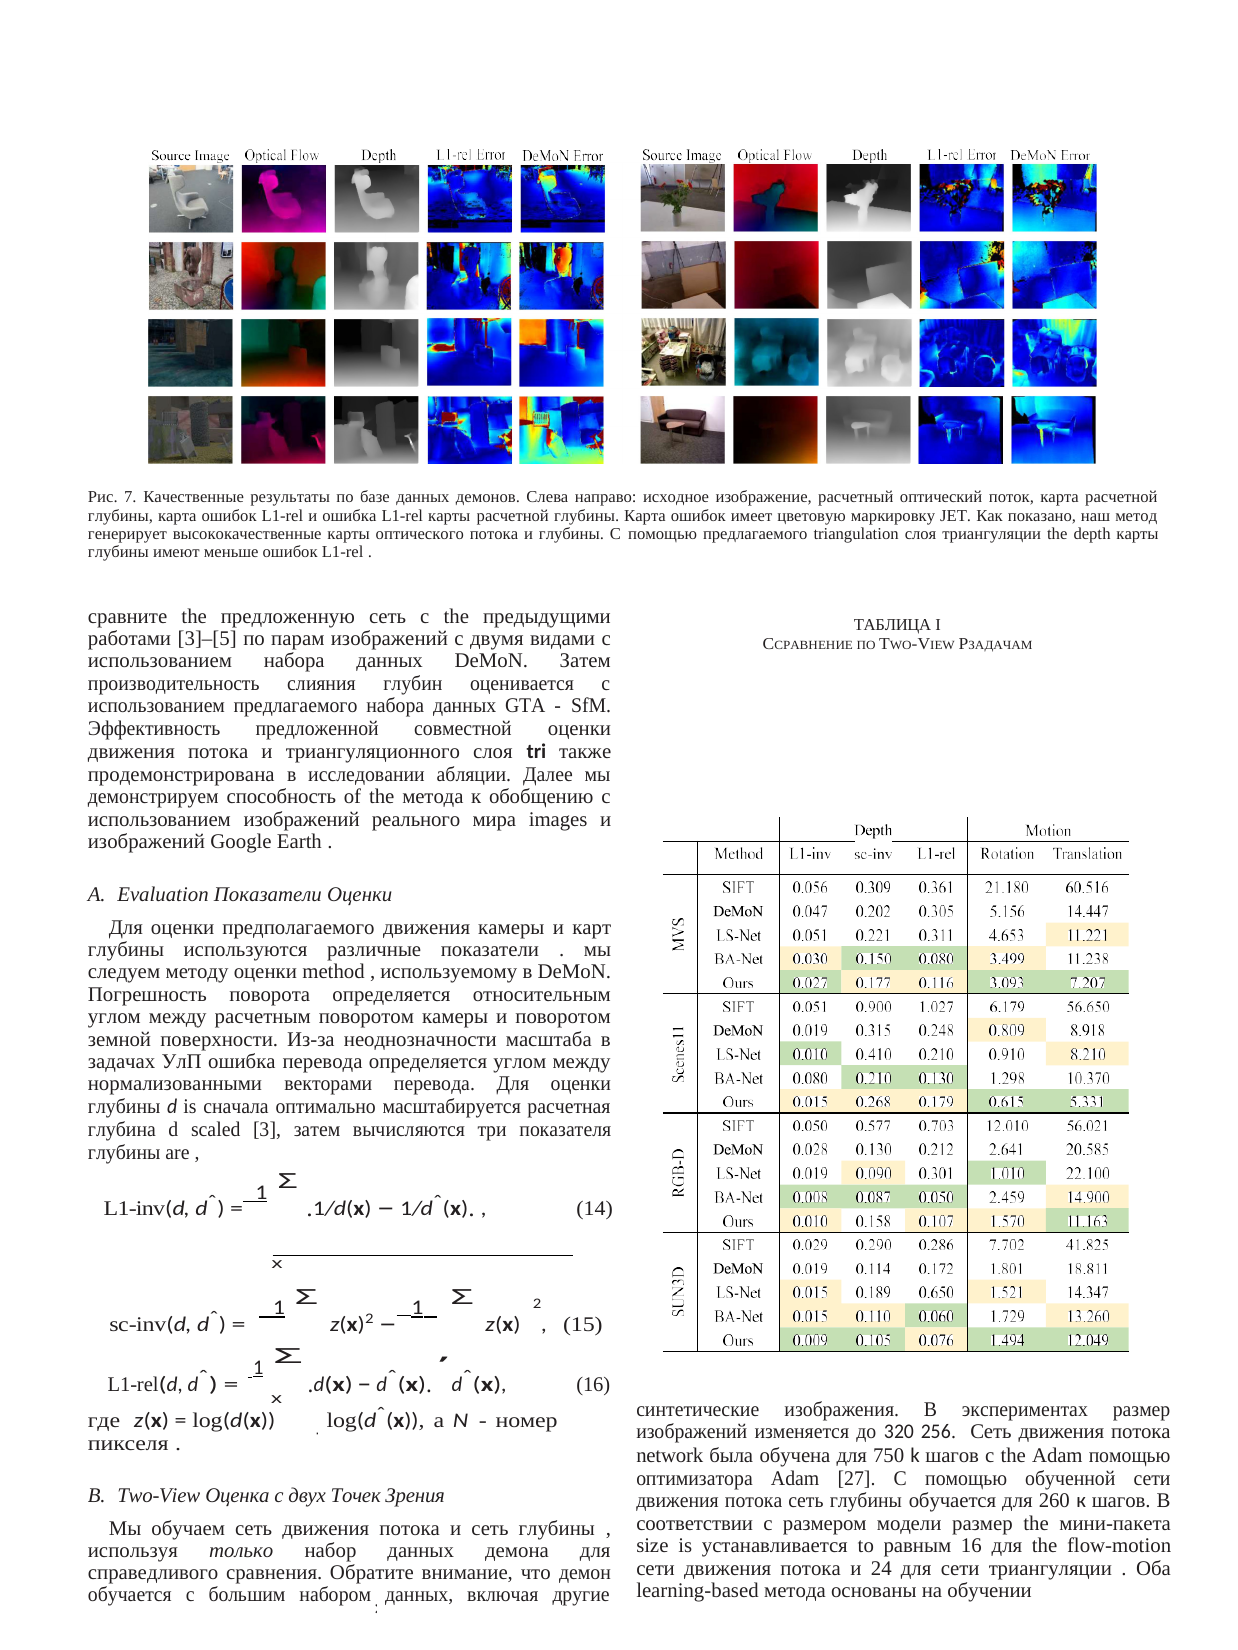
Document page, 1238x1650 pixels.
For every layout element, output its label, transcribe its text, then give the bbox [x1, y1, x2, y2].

picture [793, 977, 827, 988]
picture [1070, 977, 1105, 988]
picture [1068, 905, 1108, 917]
picture [1068, 1215, 1107, 1227]
text x [271, 1256, 1171, 1272]
picture [1067, 1001, 1109, 1012]
picture [919, 953, 953, 964]
picture [1071, 1024, 1104, 1036]
picture [723, 1096, 753, 1107]
text Мы обучаем сеть движения потока и сеть глубины , используя только набор данных демона для справедливого сравнения. Обратите внимание, что демон обучается с большим набором данных, включая другие синтетические изображения. В экспериментах размер изображений изменяется до 320 256. Сеть движения потока network была обучена для 750 k шагов с the Adam помощью оптимизатора Adam [27]. С помощью обученной сети движения потока сеть глубины обучается для 260 к шагов. В соответствии с размером модели размер the мини-пакета size is устанавливается to равным 16 для the flow-motion сети движения потока и 24 для сети триангуляции . Оба learning-based метода основаны на обучении [88, 1517, 611, 1606]
picture [522, 150, 603, 161]
picture [919, 1215, 953, 1227]
picture [989, 1048, 1024, 1060]
picture [793, 905, 827, 917]
picture [856, 1143, 891, 1155]
picture [793, 1167, 827, 1179]
text L1-rel(d, dˆ) = 1 Σ .d(x) − dˆ(x). ,dˆ(x), (16) [107, 1337, 1171, 1398]
picture [714, 1072, 763, 1084]
text где z(x) = log(d(x)) log(dˆ(x)), а N - номер пикселя . [88, 1404, 611, 1455]
picture [989, 929, 1023, 941]
picture [991, 1072, 1024, 1084]
picture [856, 929, 889, 941]
picture [919, 905, 953, 917]
picture [716, 1048, 761, 1060]
picture [980, 847, 1034, 859]
picture [919, 1024, 953, 1036]
picture [1068, 1072, 1109, 1084]
picture [919, 1191, 953, 1203]
picture [856, 1001, 891, 1012]
picture [723, 977, 753, 988]
picture [856, 1120, 890, 1131]
picture [793, 929, 826, 941]
picture [991, 1215, 1024, 1227]
text Рис. 7. Качественные результаты по базе данных демонов. Слева направо: исходное изображение, расчетный оптический поток, карта расчетной глубины, карта ошибок L1-rel и ошибка L1-rel карты расчетной глубины. Карта ошибок имеет цветовую маркировку JET. Как показано, наш метод генерирует высококачественные карты оптического потока и глубины. С помощью предлагаемого triangulation слоя триангуляции the depth карты глубины имеют меньше ошибок L1-rel . [88, 488, 1159, 561]
picture [856, 1167, 891, 1179]
picture [856, 1096, 890, 1107]
text Мы обучаем сеть движения потока и сеть глубины , используя только набор данных демона для справедливого сравнения. Обратите внимание, что демон обучается с большим набором данных, включая другие синтетические изображения. В экспериментах размер изображений изменяется до 320 256. Сеть движения потока network была обучена для 750 k шагов с the Adam помощью оптимизатора Adam [27]. С помощью обученной сети движения потока сеть глубины обучается для 260 к шагов. В соответствии с размером модели размер the мини-пакета size is устанавливается to равным 16 для the flow-motion сети движения потока и 24 для сети триангуляции . Оба learning-based метода основаны на обучении [636, 1398, 1171, 1602]
picture [793, 1024, 827, 1036]
picture [793, 1143, 827, 1155]
picture [856, 1191, 890, 1203]
picture [856, 1072, 891, 1084]
picture [1066, 1167, 1109, 1179]
picture [793, 881, 827, 893]
picture [989, 1024, 1024, 1036]
picture [1066, 881, 1108, 893]
picture [919, 1239, 953, 1250]
picture [989, 1096, 1023, 1107]
picture [990, 1001, 1024, 1012]
picture [919, 1072, 953, 1084]
picture [1025, 824, 1071, 836]
picture [991, 1167, 1024, 1179]
picture [919, 1048, 953, 1060]
picture [990, 905, 1024, 917]
picture [793, 1120, 827, 1131]
picture [856, 953, 891, 964]
picture [672, 918, 684, 951]
picture [714, 953, 763, 964]
picture [716, 1167, 761, 1179]
text сравните the предложенную сеть с the предыдущими работами [3]–[5] по парам изображений с двумя видами с использованием набора данных DeMoN. Затем производительность слияния глубин оценивается с использованием предлагаемого набора данных GTA - SfM. Эффективность предложенной совместной оценки движения потока и триангуляционного слоя tri также продемонстрирована в исследовании абляции. Далее мы демонстрируем способность of the метода к обобщению с использованием изображений реального мира images и изображений Google Earth . [88, 605, 611, 853]
picture [987, 1120, 1028, 1131]
picture [672, 1040, 684, 1082]
picture [856, 1048, 891, 1060]
picture [919, 929, 952, 941]
picture [990, 953, 1024, 964]
text sc-inv(d, dˆ) = 1 Σ z(x)2 − 1 Σ z(x) 2, (15) [109, 1272, 1171, 1337]
picture [856, 1024, 890, 1036]
picture [1066, 1239, 1108, 1250]
picture [919, 977, 953, 988]
picture [723, 1239, 754, 1250]
picture [793, 953, 827, 964]
picture [672, 1149, 684, 1197]
picture [723, 1001, 754, 1012]
picture [1068, 953, 1108, 964]
picture [919, 1167, 952, 1179]
picture [920, 1001, 953, 1012]
picture [793, 1096, 827, 1107]
picture [917, 847, 955, 859]
picture [989, 1239, 1024, 1250]
picture [856, 977, 890, 988]
picture [716, 929, 761, 941]
picture [856, 905, 890, 917]
picture [856, 881, 890, 893]
picture [854, 824, 892, 859]
text Для оценки предполагаемого движения камеры и карт глубины используются различные показатели . мы следуем методу оценки method , используемому в DeMoN. Погрешность поворота определяется относительным углом между расчетным поворотом камеры и поворотом земной поверхности. Из-за неоднозначности масштаба в задачах УлП ошибка перевода определяется углом между нормализованными векторами перевода. Для оценки глубины d is сначала оптимально масштабируется расчетная глубина d scaled [3], затем вычисляются три показателя глубины are , [88, 916, 611, 1164]
text ТАБЛИЦА I [762, 615, 1032, 634]
picture [793, 1001, 826, 1012]
picture [793, 1215, 827, 1227]
picture [723, 1120, 754, 1131]
text L1-inv(d, dˆ) = 1 Σ .1/d(x) − 1/dˆ(x). , (14) [103, 1166, 615, 1223]
picture [919, 1143, 953, 1155]
picture [714, 847, 763, 859]
picture [793, 1072, 827, 1084]
picture [723, 1215, 753, 1227]
picture [856, 1239, 891, 1250]
picture [919, 881, 952, 893]
picture [789, 847, 831, 859]
picture [990, 977, 1023, 988]
picture [436, 149, 505, 160]
picture [1066, 1143, 1108, 1155]
picture [1010, 150, 1090, 160]
picture [989, 1143, 1022, 1155]
picture [985, 881, 1028, 893]
picture [793, 1048, 827, 1060]
picture [793, 1239, 827, 1250]
picture [927, 149, 996, 160]
picture [1068, 929, 1107, 941]
picture [919, 1096, 953, 1107]
picture [714, 1191, 763, 1203]
list Two-View Оценка с двух Точек Зрения [88, 1483, 611, 1507]
picture [919, 1120, 953, 1131]
picture [148, 149, 1097, 464]
picture [1071, 1048, 1105, 1060]
picture [856, 1215, 890, 1227]
list Evaluation Показатели Оценки [88, 882, 615, 906]
picture [1070, 1096, 1103, 1107]
picture [1068, 1191, 1109, 1203]
text CСРАВНЕНИЕ ПО TWO-VIEW PЗАДАЧАМ [762, 634, 1032, 653]
picture [989, 1191, 1024, 1203]
picture [793, 1191, 827, 1203]
picture [1067, 1120, 1107, 1131]
picture [1053, 847, 1122, 859]
picture [723, 881, 754, 893]
